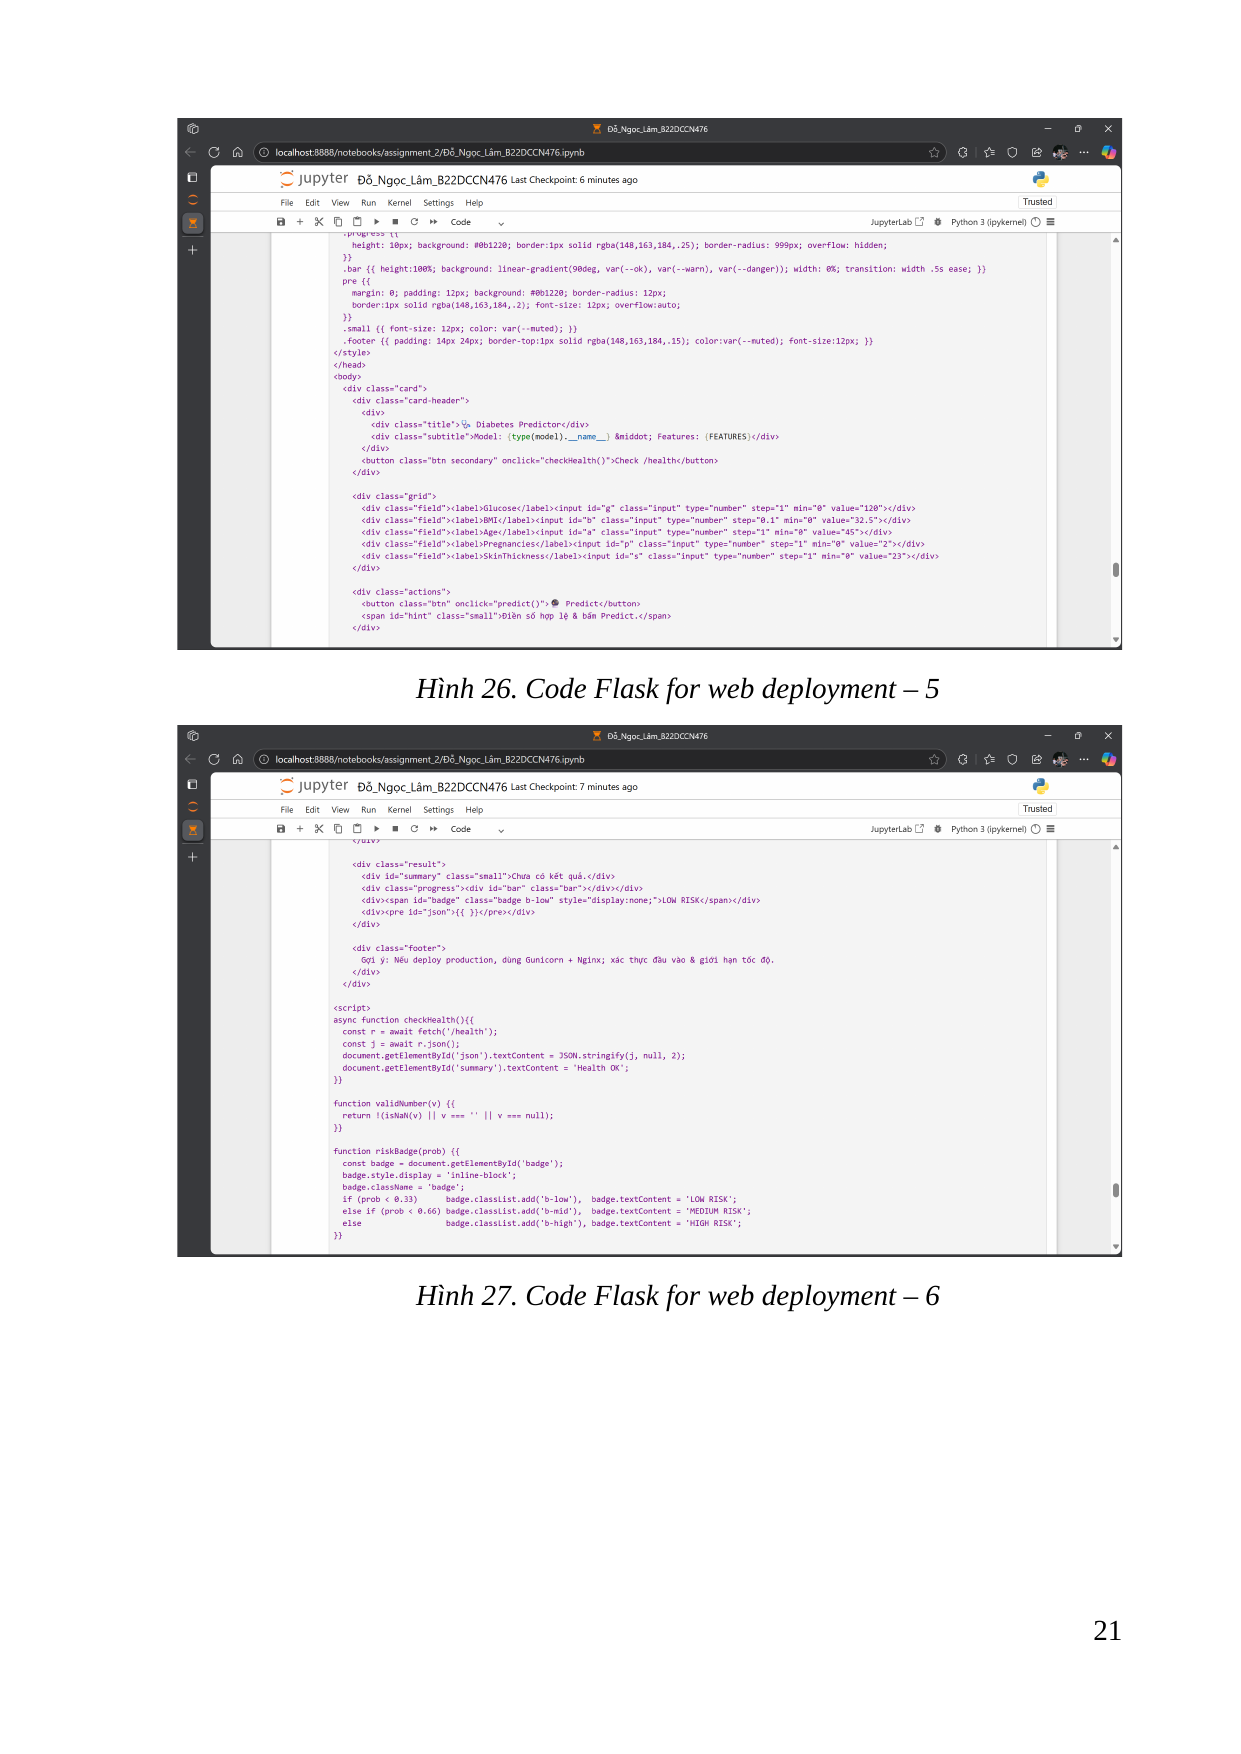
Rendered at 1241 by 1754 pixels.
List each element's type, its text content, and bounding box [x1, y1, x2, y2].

text Hình 26. Code Flask for web deployment – 5 [177, 671, 1122, 705]
picture [177, 118, 1123, 650]
picture [177, 725, 1123, 1257]
text Hình 27. Code Flask for web deployment – 6 [177, 1278, 1122, 1312]
